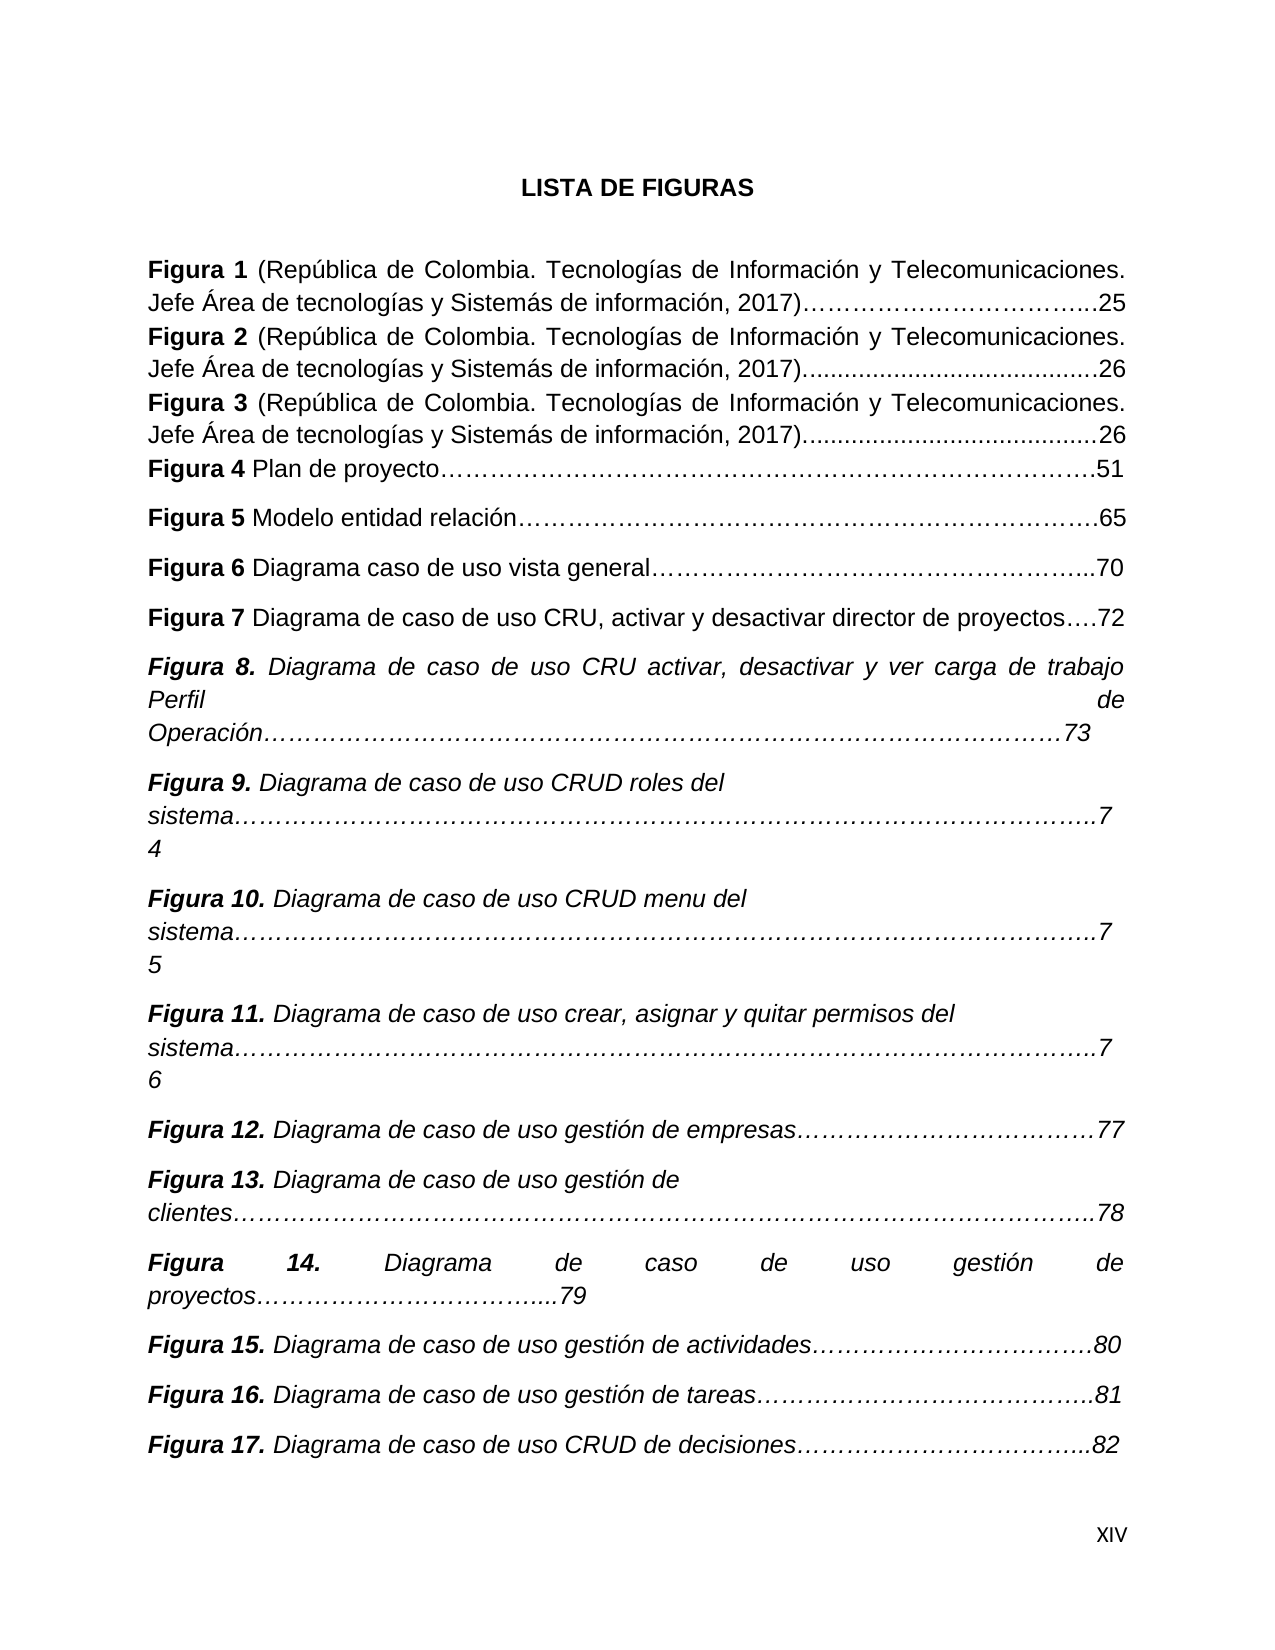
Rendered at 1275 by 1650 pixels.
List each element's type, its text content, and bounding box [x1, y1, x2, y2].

text Figura 1 (República de Colombia. Tecnologías de Información y Telecomunicaciones. Jefe Área de tecnologías y Sistemás de información, 2017)……………………………...25 [148, 255, 1127, 317]
text Figura 10. Diagrama de caso de uso CRUD menu del sistema…………………………………………………………………………………………..75 [148, 884, 1127, 978]
text Figura 16. Diagrama de caso de uso gestión de tareas…………………………………..81 [148, 1380, 1127, 1409]
subtitle LISTA DE FIGURAS [148, 173, 1127, 201]
text Figura 9. Diagrama de caso de uso CRUD roles del sistema…………………………………………………………………………………………..74 [148, 768, 1127, 863]
text Figura 14. Diagrama de caso de uso gestión de proyectos……………………………....79 [148, 1248, 1127, 1309]
text Figura 2 (República de Colombia. Tecnologías de Información y Telecomunicaciones. Jefe Área de tecnologías y Sistemás de información, 2017). .26 [148, 321, 1127, 383]
text Figura 7 Diagrama de caso de uso CRU, activar y desactivar director de proyectos….72 [148, 603, 1127, 631]
text Figura 6 Diagrama caso de uso vista general……………………………………………...70 [148, 553, 1127, 582]
text Figura 8. Diagrama de caso de uso CRU activar, desactivar y ver carga de trabajo Perfil de Operación……………………………………………………………………………………73 [148, 652, 1127, 747]
text Figura 11. Diagrama de caso de uso crear, asignar y quitar permisos del sistema…………………………………………………………………………………………..76 [148, 999, 1127, 1094]
text Figura 4 Plan de proyecto…………………………………………………………………….51 [148, 453, 1127, 482]
text Figura 15. Diagrama de caso de uso gestión de actividades…………………………….80 [148, 1330, 1127, 1359]
text Figura 17. Diagrama de caso de uso CRUD de decisiones……………………………...82 [148, 1430, 1127, 1458]
text Figura 5 Modelo entidad relación…………………………………………………………….65 [148, 503, 1127, 532]
text Figura 3 (República de Colombia. Tecnologías de Información y Telecomunicaciones. Jefe Área de tecnologías y Sistemás de información, 2017). 26 [148, 387, 1127, 449]
text Figura 13. Diagrama de caso de uso gestión de clientes…………………………………………………………………………………………..78 [148, 1165, 1127, 1227]
text Figura 12. Diagrama de caso de uso gestión de empresas………………………………77 [148, 1115, 1127, 1144]
